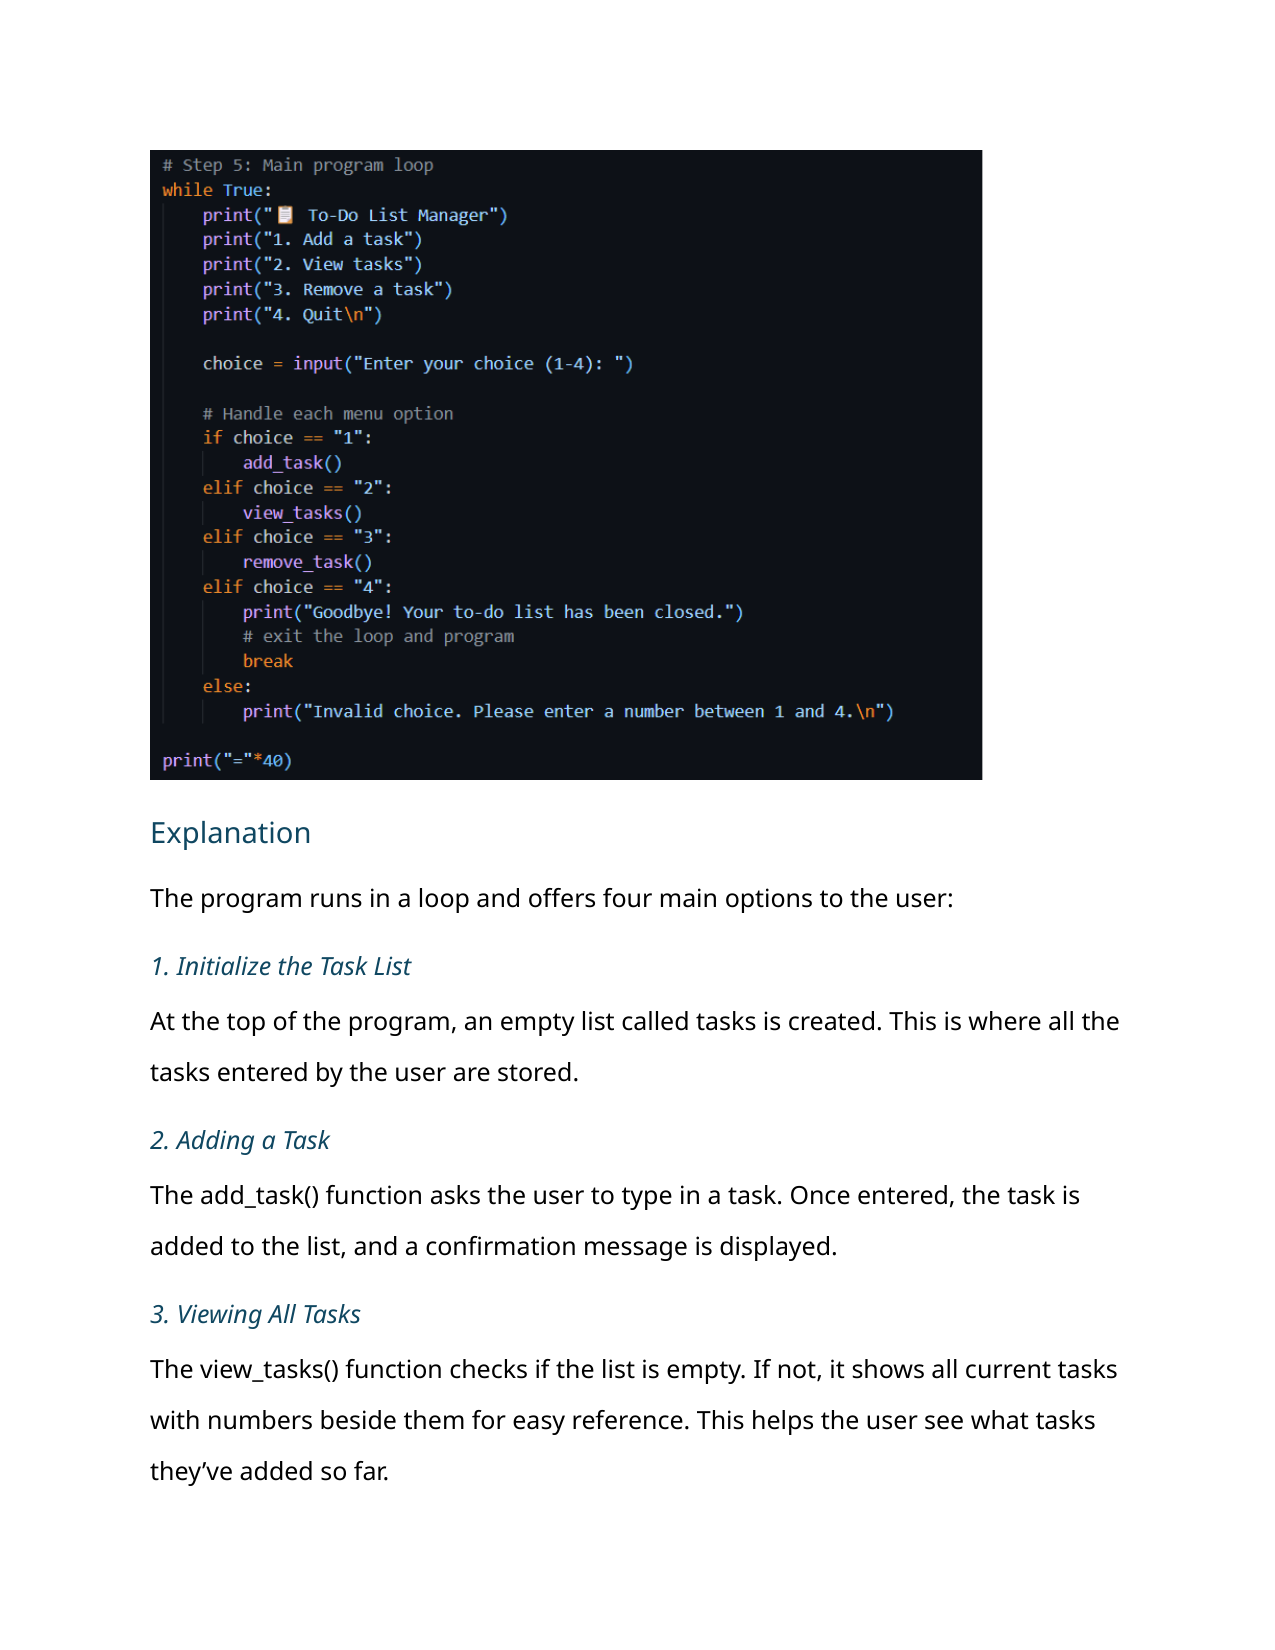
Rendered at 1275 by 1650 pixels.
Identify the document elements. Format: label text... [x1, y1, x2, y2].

subtitle Explanation [150, 813, 1125, 852]
text The view_tasks() function checks if the list is empty. If not, it shows all current tasks with numbers beside them for easy reference. This helps the user see what tasks they’ve added so far. [150, 1351, 1125, 1488]
subtitle 1. Initialize the Task List [150, 948, 1125, 982]
subtitle 3. Viewing All Tasks [150, 1296, 1125, 1330]
subtitle 2. Adding a Task [150, 1122, 1125, 1156]
text At the top of the program, an empty list called tasks is created. This is where all the tasks entered by the user are stored. [150, 1003, 1125, 1089]
picture [150, 150, 983, 780]
text The program runs in a loop and offers four main options to the user: [150, 881, 1125, 915]
text The add_task() function asks the user to type in a task. Once entered, the task is added to the list, and a confirmation message is displayed. [150, 1177, 1125, 1263]
